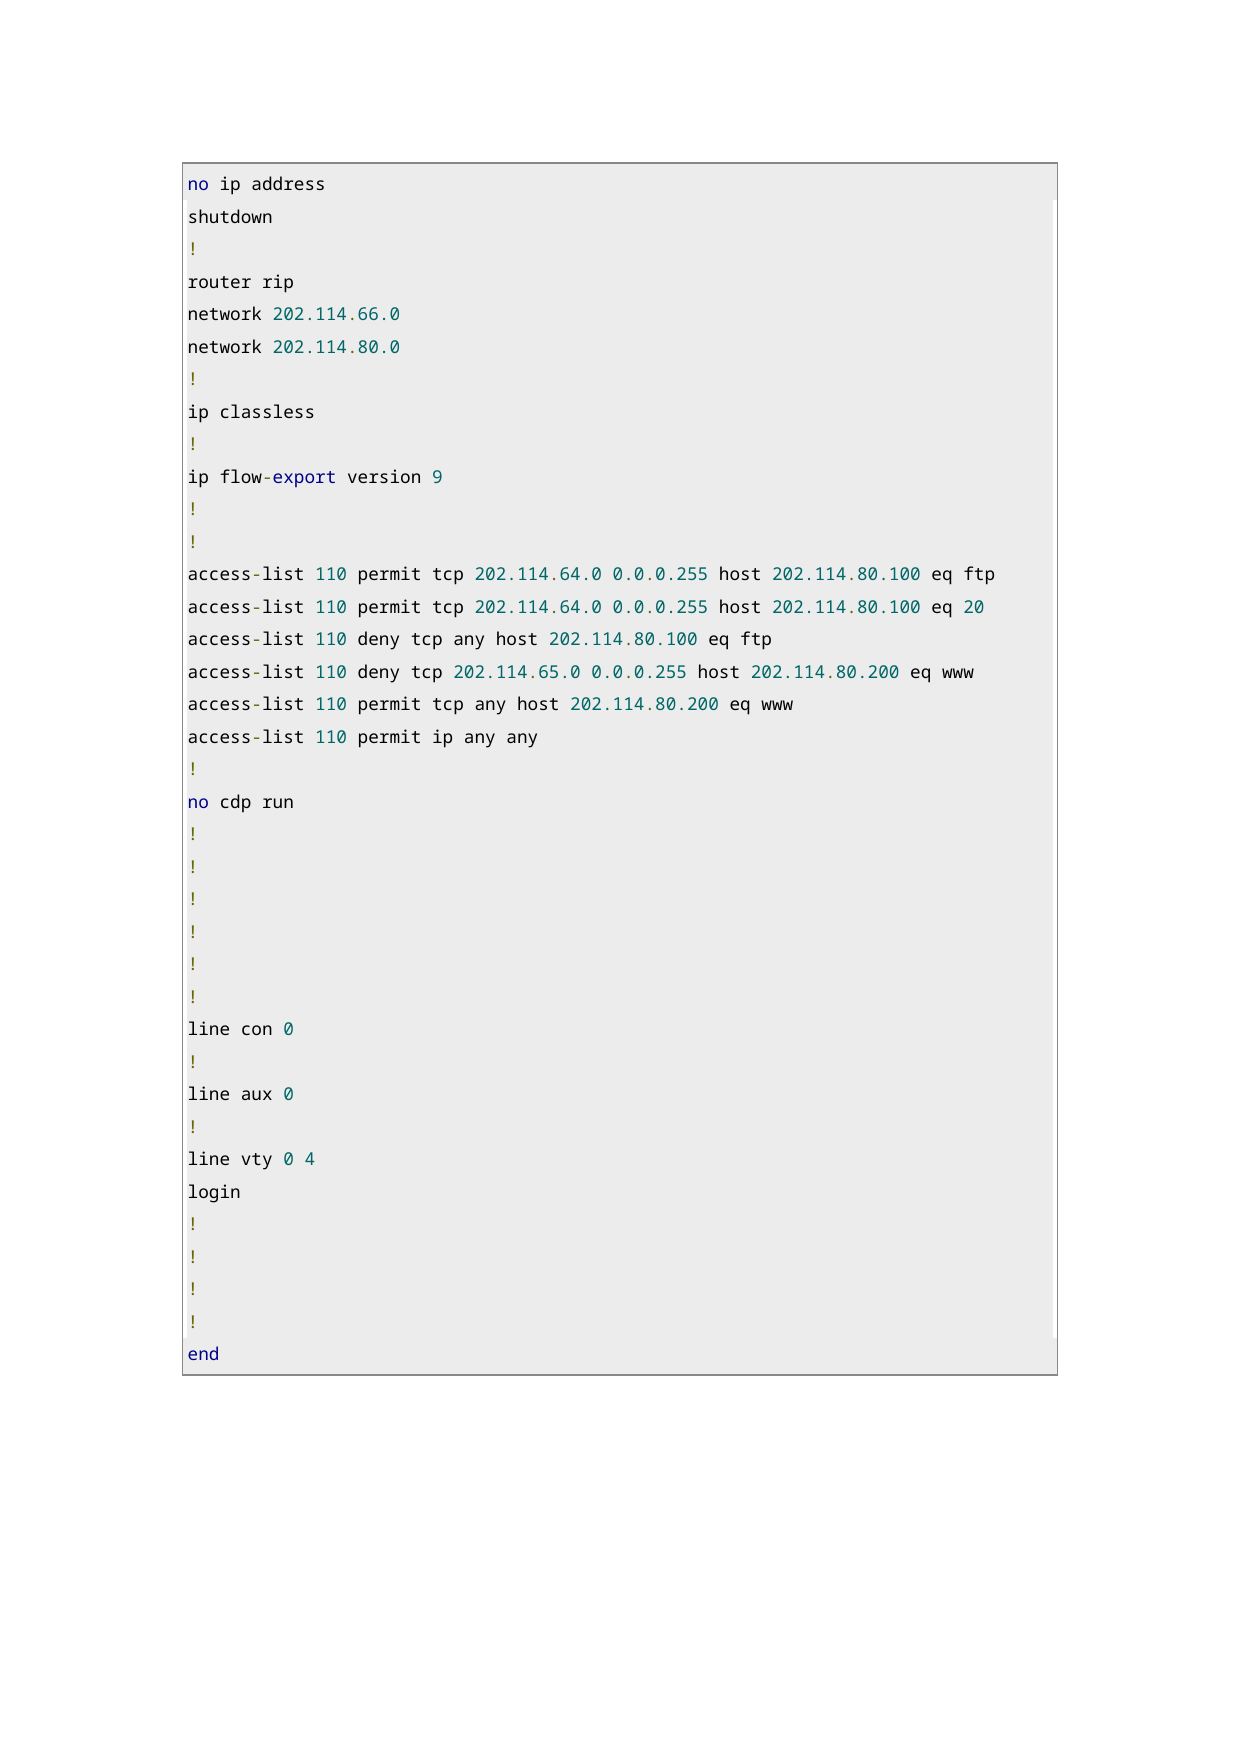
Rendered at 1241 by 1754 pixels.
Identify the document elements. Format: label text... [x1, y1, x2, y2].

text ! [187, 1273, 1053, 1305]
text login [187, 1175, 1053, 1208]
text line con 0 [187, 1013, 1053, 1045]
text access-list 110 permit tcp 202.114.64.0 0.0.0.255 host 202.114.80.100 eq ftp [187, 558, 1053, 590]
text network 202.114.80.0 [187, 330, 1053, 363]
text no cdp run [187, 785, 1053, 818]
text access-list 110 permit ip any any [187, 720, 1053, 753]
text ip classless [187, 395, 1053, 428]
text no ip address [183, 164, 1057, 200]
text ! [187, 233, 1053, 265]
text line vty 0 4 [187, 1143, 1053, 1175]
text ! [187, 818, 1053, 850]
text ! [187, 948, 1053, 980]
text shutdown [187, 200, 1053, 233]
text ! [187, 493, 1053, 525]
text ! [187, 1208, 1053, 1240]
text ! [187, 915, 1053, 948]
text ! [187, 1240, 1053, 1273]
text ! [187, 850, 1053, 883]
text ip flow-export version 9 [187, 460, 1053, 493]
text router rip [187, 265, 1053, 298]
text access-list 110 deny tcp any host 202.114.80.100 eq ftp [187, 623, 1053, 655]
text access-list 110 deny tcp 202.114.65.0 0.0.0.255 host 202.114.80.200 eq www [187, 655, 1053, 688]
text ! [187, 753, 1053, 785]
text ! [187, 525, 1053, 558]
text ! [187, 1110, 1053, 1143]
text ! [187, 1045, 1053, 1078]
text ! [187, 428, 1053, 460]
text end [183, 1332, 1057, 1374]
text ! [187, 883, 1053, 915]
text access-list 110 permit tcp 202.114.64.0 0.0.0.255 host 202.114.80.100 eq 20 [187, 590, 1053, 623]
text ! [187, 363, 1053, 395]
text access-list 110 permit tcp any host 202.114.80.200 eq www [187, 688, 1053, 720]
text ! [187, 980, 1053, 1013]
text line aux 0 [187, 1078, 1053, 1110]
text network 202.114.66.0 [187, 298, 1053, 330]
text ! [187, 1305, 1053, 1332]
